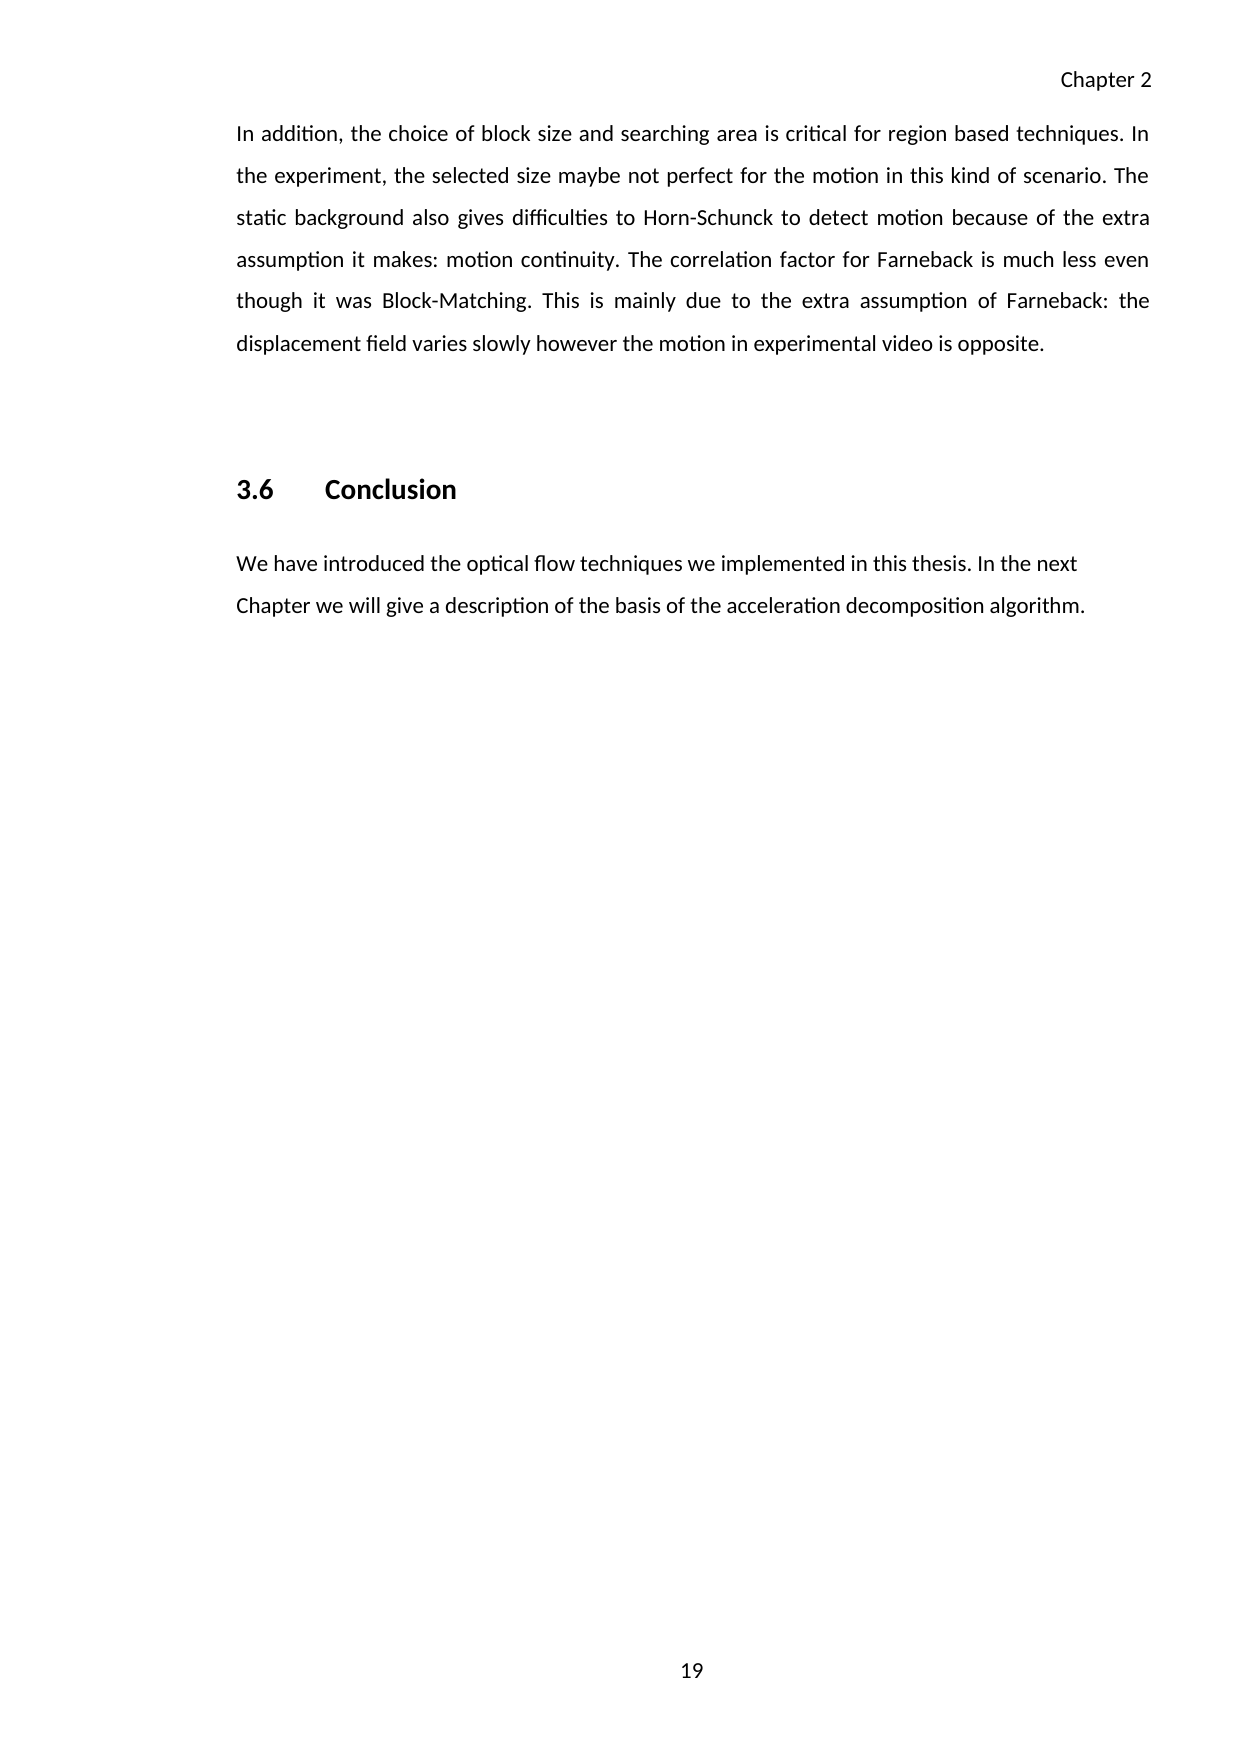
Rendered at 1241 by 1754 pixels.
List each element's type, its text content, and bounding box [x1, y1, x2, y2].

text We have introduced the optical flow techniques we implemented in this thesis. In the next Chapter we will give a description of the basis of the acceleration decomposition algorithm. [236, 549, 1152, 619]
text In addition, the choice of block size and searching area is critical for region based techniques. In the experiment, the selected size maybe not perfect for the motion in this kind of scenario. The static background also gives difficulties to Horn-Schunck to detect motion because of the extra assumption it makes: motion continuity. The correlation factor for Farneback is much less even though it was Block-Matching. This is mainly due to the extra assumption of Farneback: the displacement field varies slowly however the motion in experimental video is opposite. [236, 119, 1152, 357]
subtitle Conclusion [236, 471, 1152, 507]
